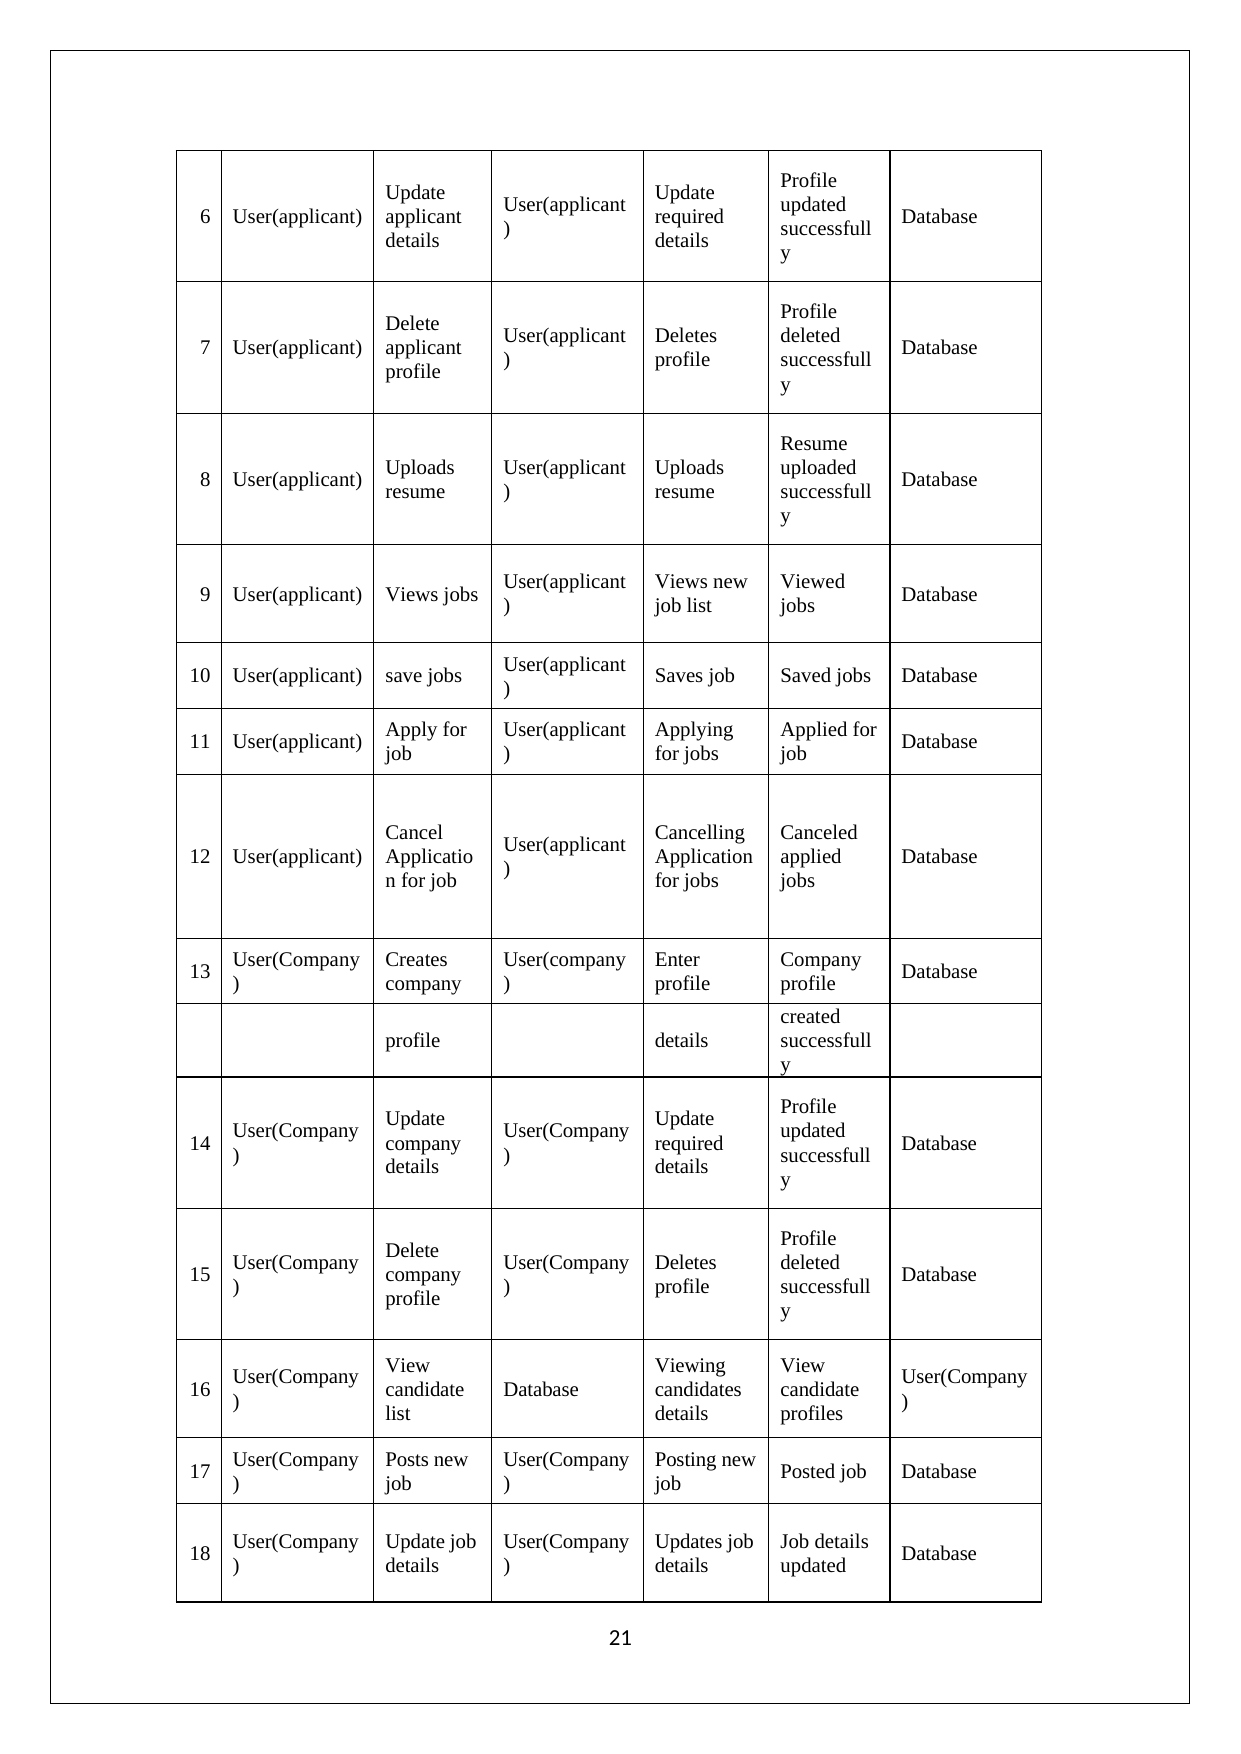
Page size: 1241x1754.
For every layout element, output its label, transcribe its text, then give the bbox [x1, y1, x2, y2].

table_cell Profile updated successfully [769, 1078, 889, 1208]
table_cell Database [891, 1209, 1041, 1339]
table_cell 7 [177, 282, 221, 412]
table_cell Uploads resume [644, 414, 768, 544]
table_cell View candidate profiles [769, 1340, 889, 1437]
table_cell 6 [177, 151, 221, 281]
table_cell Profile updated successfully [769, 151, 889, 281]
table_cell Database [891, 1438, 1041, 1503]
table_cell Database [891, 1078, 1041, 1208]
table_cell Database [891, 545, 1041, 642]
table_cell Database [891, 939, 1041, 1003]
table_cell Resume uploaded successfully [769, 414, 889, 544]
table_cell Updates job details [644, 1504, 768, 1601]
table_cell Delete company profile [374, 1209, 491, 1339]
table_cell Enter profile [644, 939, 768, 1003]
table_cell Profile deleted successfully [769, 1209, 889, 1339]
table_cell User(applicant) [492, 643, 643, 708]
table_cell Deletes profile [644, 282, 768, 412]
table_cell User(Company) [222, 1504, 373, 1601]
table_cell Delete applicant profile [374, 282, 491, 412]
table_cell Saved jobs [769, 643, 889, 708]
table_cell Company profile [769, 939, 889, 1003]
table_cell Viewing candidates details [644, 1340, 768, 1437]
table_cell 12 [177, 775, 221, 937]
table_cell User(Company) [492, 1438, 643, 1503]
table_cell View candidate list [374, 1340, 491, 1437]
table_cell User(Company) [222, 1209, 373, 1339]
table_cell Update required details [644, 151, 768, 281]
table_cell Update applicant details [374, 151, 491, 281]
table_cell Applied for job [769, 709, 889, 773]
table_cell Uploads resume [374, 414, 491, 544]
table_cell User(applicant) [492, 151, 643, 281]
table_cell Posts new job [374, 1438, 491, 1503]
table_cell User(applicant) [222, 775, 373, 937]
table_cell Posted job [769, 1438, 889, 1503]
table_cell User(Company) [222, 1438, 373, 1503]
table_cell profile [374, 1004, 491, 1076]
table_cell details [644, 1004, 768, 1076]
table_cell User(Company) [891, 1340, 1041, 1437]
table_cell User(applicant) [492, 775, 643, 937]
table_cell User(Company) [492, 1078, 643, 1208]
table_cell 18 [177, 1504, 221, 1601]
table_cell User(applicant) [492, 545, 643, 642]
table_cell Database [891, 643, 1041, 708]
table_cell 10 [177, 643, 221, 708]
table_cell Database [891, 151, 1041, 281]
table_cell User(Company) [492, 1209, 643, 1339]
table_cell 13 [177, 939, 221, 1003]
table_cell User(applicant) [222, 709, 373, 773]
table_cell Database [891, 282, 1041, 412]
table_cell User(Company) [222, 939, 373, 1003]
table_cell 11 [177, 709, 221, 773]
table_cell Profile deleted successfully [769, 282, 889, 412]
table_cell [222, 1004, 373, 1076]
table_cell 14 [177, 1078, 221, 1208]
table_cell Saves job [644, 643, 768, 708]
table_cell Deletes profile [644, 1209, 768, 1339]
table_cell Cancel Application for job [374, 775, 491, 937]
table_cell Update company details [374, 1078, 491, 1208]
table_cell Job details updated [769, 1504, 889, 1601]
table_cell [492, 1004, 643, 1076]
table_cell Update required details [644, 1078, 768, 1208]
table_cell Applying for jobs [644, 709, 768, 773]
table_cell Database [891, 414, 1041, 544]
table_cell Apply for job [374, 709, 491, 773]
table_cell Update job details [374, 1504, 491, 1601]
table_cell Views new job list [644, 545, 768, 642]
table_cell User(applicant) [492, 414, 643, 544]
table_cell Canceled applied jobs [769, 775, 889, 937]
table_cell User(applicant) [222, 151, 373, 281]
table_cell Cancelling Application for jobs [644, 775, 768, 937]
table_cell Views jobs [374, 545, 491, 642]
table_cell User(applicant) [492, 282, 643, 412]
table_cell User(applicant) [222, 282, 373, 412]
table_cell Posting new job [644, 1438, 768, 1503]
table_cell [177, 1004, 221, 1076]
table_cell User(applicant) [492, 709, 643, 773]
table_cell 15 [177, 1209, 221, 1339]
table_cell Database [492, 1340, 643, 1437]
table_cell User(Company) [492, 1504, 643, 1601]
table_cell 16 [177, 1340, 221, 1437]
table_cell Creates company [374, 939, 491, 1003]
table_cell 17 [177, 1438, 221, 1503]
table_cell User(Company) [222, 1340, 373, 1437]
table_cell User(company) [492, 939, 643, 1003]
table_cell 9 [177, 545, 221, 642]
table_cell save jobs [374, 643, 491, 708]
table_cell Database [891, 1504, 1041, 1601]
table_cell [891, 1004, 1041, 1076]
table_cell created successfully [769, 1004, 889, 1076]
table_cell Database [891, 709, 1041, 773]
table_cell 8 [177, 414, 221, 544]
table_cell User(applicant) [222, 545, 373, 642]
table_cell Database [891, 775, 1041, 937]
table_cell Viewed jobs [769, 545, 889, 642]
table_cell User(applicant) [222, 643, 373, 708]
table_cell User(applicant) [222, 414, 373, 544]
table_cell User(Company) [222, 1078, 373, 1208]
